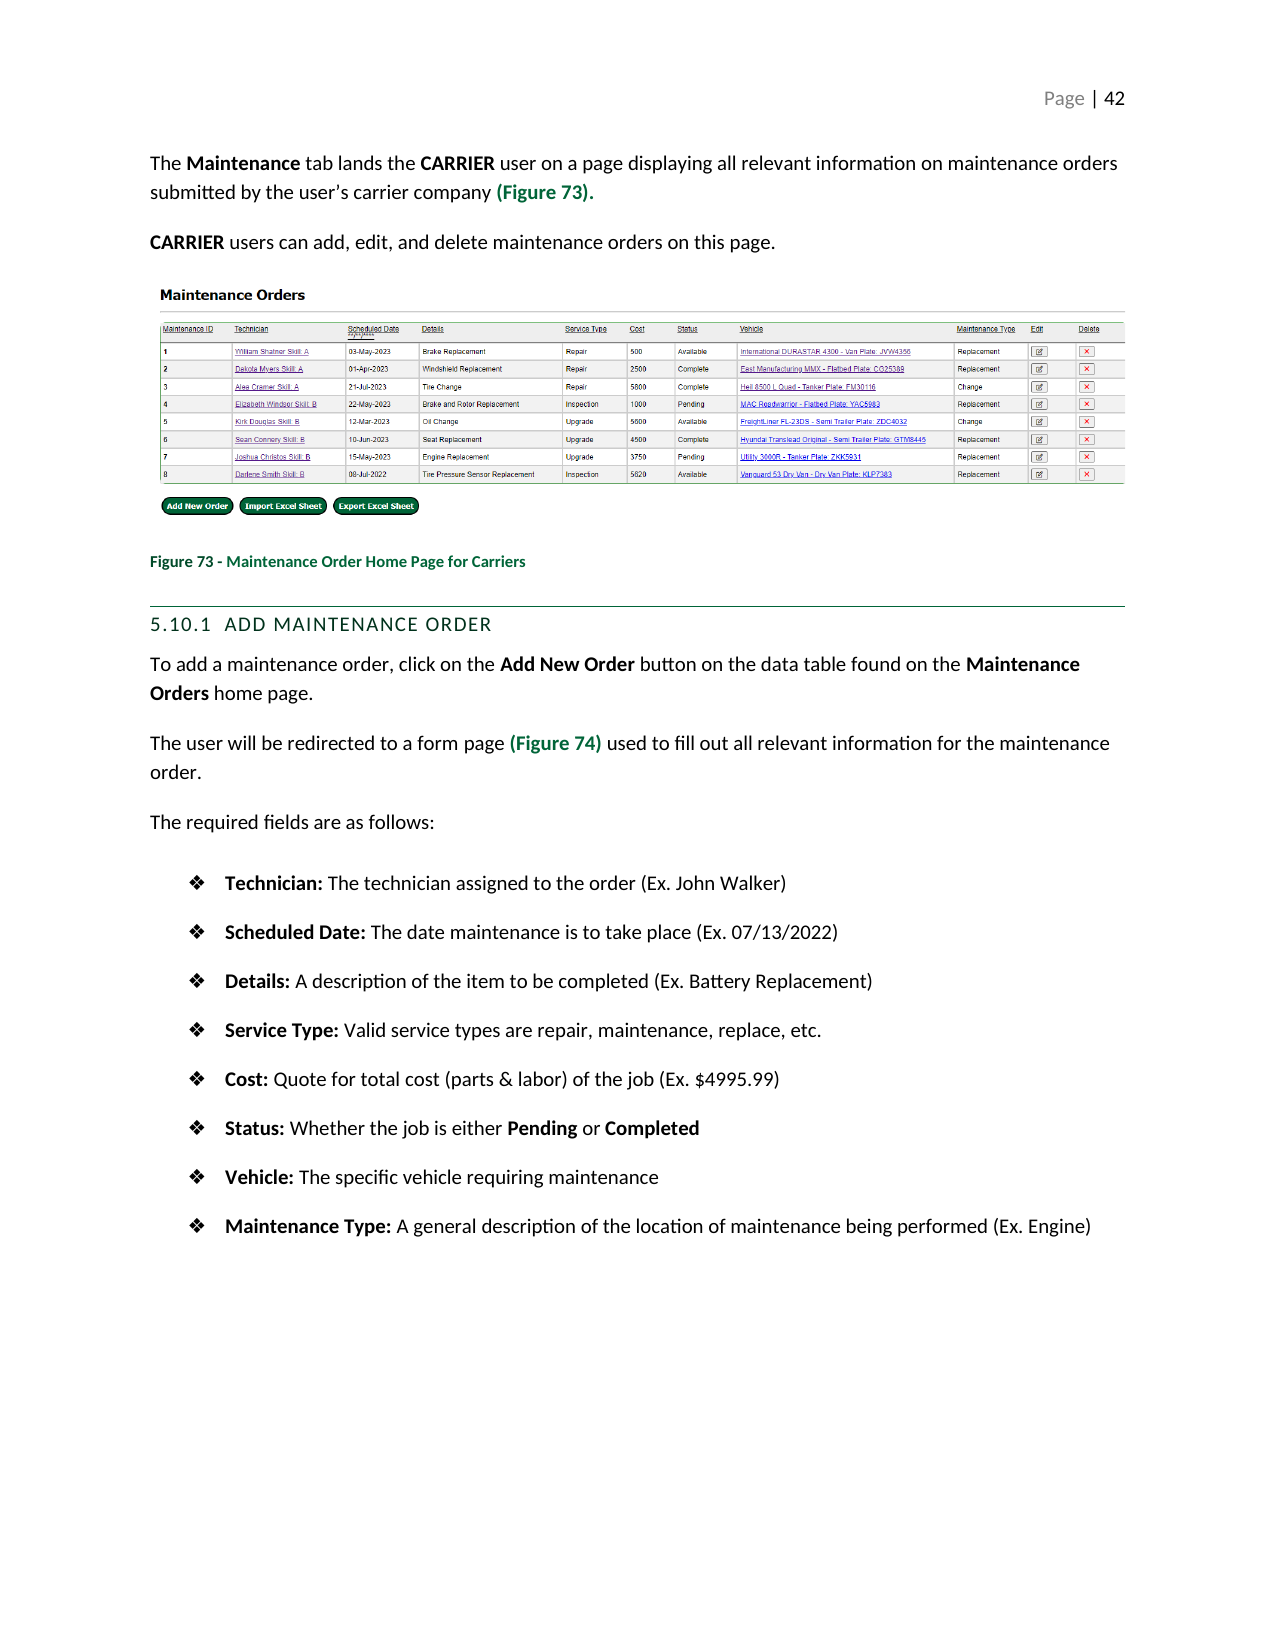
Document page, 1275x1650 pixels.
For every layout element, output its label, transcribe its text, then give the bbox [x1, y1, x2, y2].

text The user will be redirected to a form page (Figure 74) used to fill out all relevant information for the maintenance order. [150, 730, 1125, 784]
list Scheduled Date: The date maintenance is to take place (Ex. 07/13/2022) [187, 908, 1125, 951]
text The required fields are as follows: [150, 809, 1125, 834]
text Figure 73 - Maintenance Order Home Page for Carriers [150, 551, 1125, 571]
picture [150, 279, 1125, 527]
text To add a maintenance order, click on the Add New Order button on the data table found on the Maintenance Orders home page. [150, 651, 1125, 705]
list Cost: Quote for total cost (parts & labor) of the job (Ex. $4995.99) [187, 1055, 1125, 1098]
list Maintenance Type: A general description of the location of maintenance being performed (Ex. Engine) [187, 1203, 1125, 1245]
list Technician: The technician assigned to the order (Ex. John Walker) [187, 859, 1125, 902]
list Vehicle: The specific vehicle requiring maintenance [187, 1153, 1125, 1196]
text The Maintenance tab lands the CARRIER user on a page displaying all relevant information on maintenance orders submitted by the user’s carrier company (Figure 73). [150, 150, 1125, 204]
list Details: A description of the item to be completed (Ex. Battery Replacement) [187, 957, 1125, 1000]
subtitle 5.10.1 ADD MAINTENANCE ORDER [150, 607, 1125, 637]
text CARRIER users can add, edit, and delete maintenance orders on this page. [150, 229, 1125, 254]
list Service Type: Valid service types are repair, maintenance, replace, etc. [187, 1006, 1125, 1049]
list Status: Whether the job is either Pending or Completed [187, 1104, 1125, 1147]
